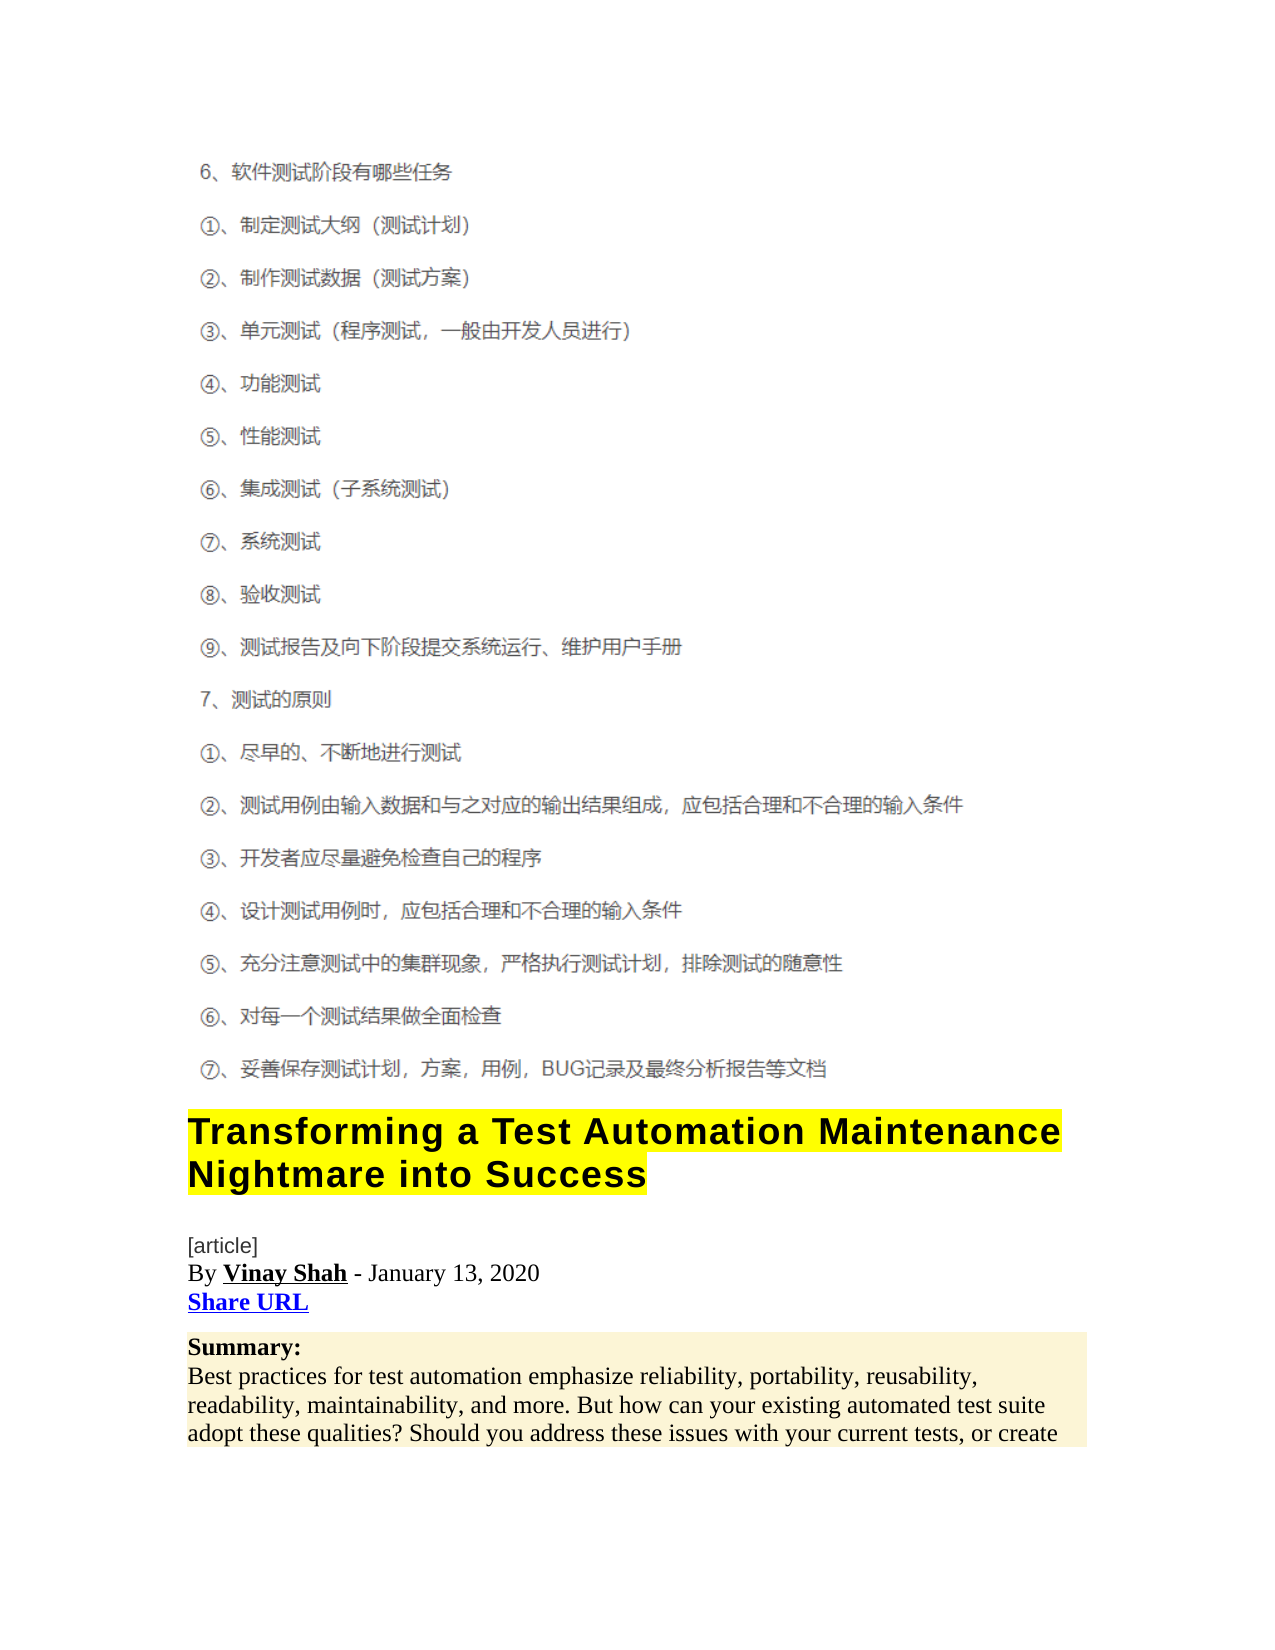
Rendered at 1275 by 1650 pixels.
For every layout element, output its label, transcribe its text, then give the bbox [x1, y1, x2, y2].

text Transforming a Test Automation Maintenance Nightmare into Success [647, 1109, 1087, 1195]
picture [187, 150, 1088, 1097]
text Share URL [187, 1287, 1087, 1316]
text Summary: [187, 1332, 1087, 1361]
text [article] [187, 1233, 1087, 1258]
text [187, 1361, 1087, 1447]
text By Vinay Shah - January 13, 2020 [187, 1258, 1087, 1287]
